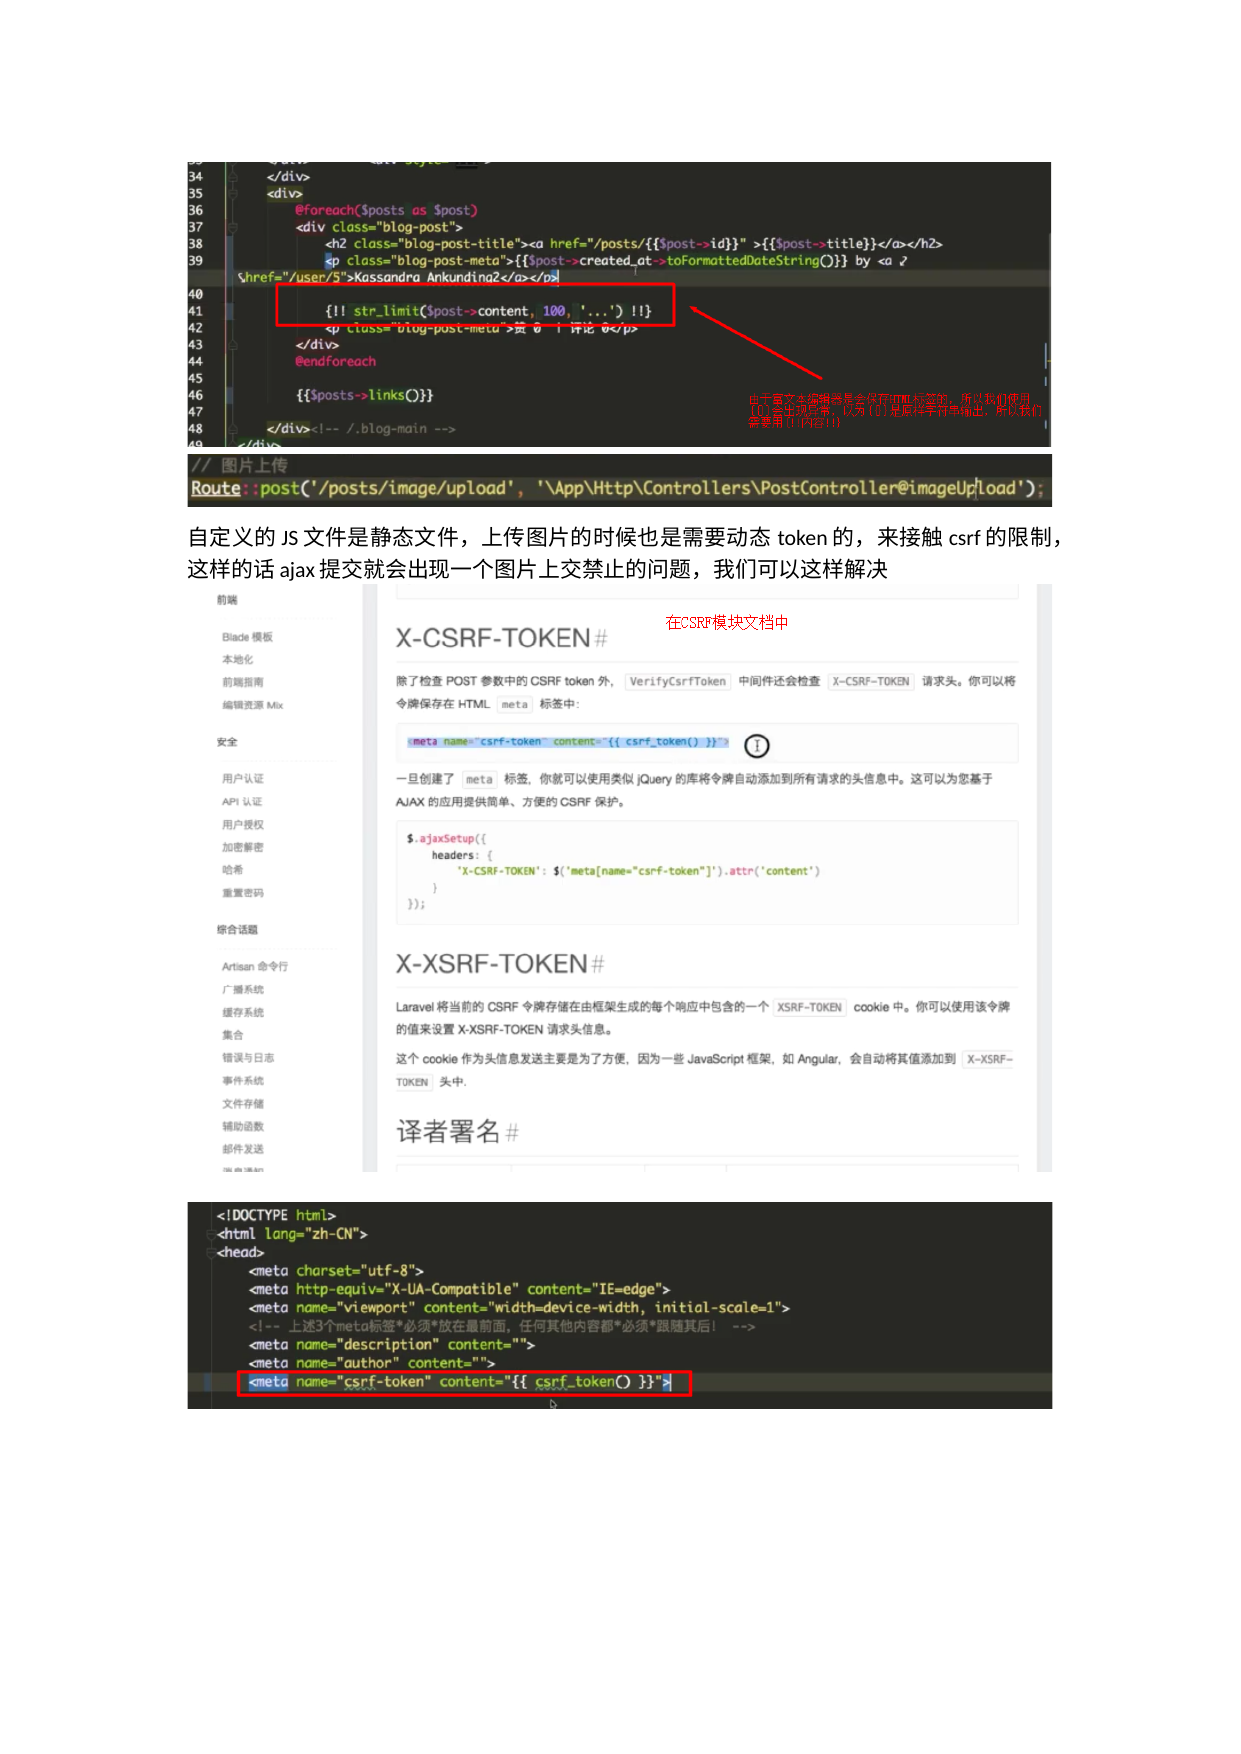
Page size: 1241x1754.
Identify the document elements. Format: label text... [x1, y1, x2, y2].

picture [187, 1202, 1053, 1409]
picture [187, 162, 1052, 447]
picture [187, 584, 1053, 1172]
list 自定义的JS文件是静态文件，上传图片的时候也是需要动态token的，来接触csrf的限制，这样的话ajax提交就会出现一个图片上交禁止的问题，我们可以这样解决 [187, 519, 1053, 584]
picture [187, 454, 1053, 507]
